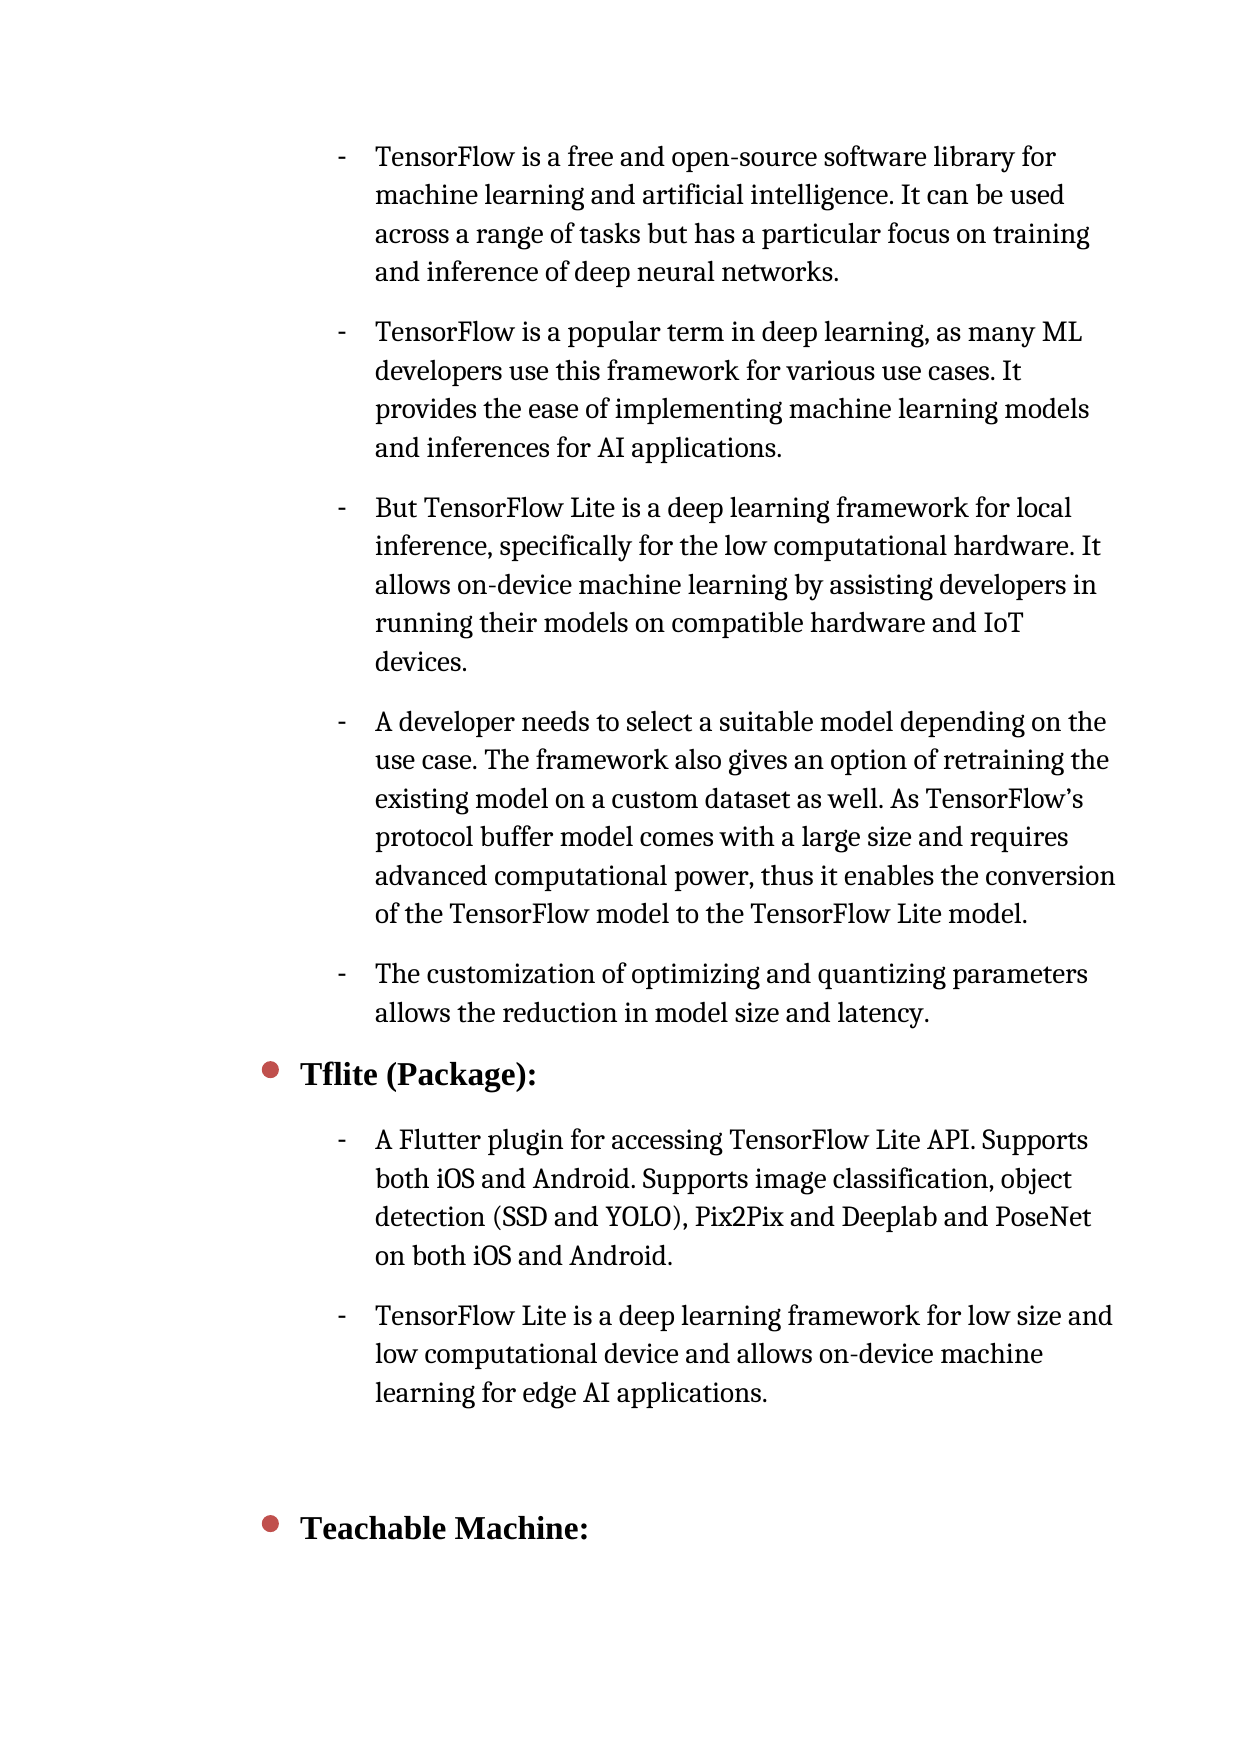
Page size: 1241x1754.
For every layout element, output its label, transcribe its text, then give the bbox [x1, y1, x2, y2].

list Tflite (Package): [262, 1054, 1122, 1096]
list TensorFlow Lite is a deep learning framework for low size and low computational device and allows on-device machine learning for edge AI applications. [337, 1297, 1122, 1409]
list The customization of optimizing and quantizing parameters allows the reduction in model size and latency. [337, 956, 1122, 1030]
list Teachable Machine: [262, 1508, 1122, 1549]
list A Flutter plugin for accessing TensorFlow Lite API. Supports both iOS and Android. Supports image classification, object detection (SSD and YOLO), Pix2Pix and Deeplab and PoseNet on both iOS and Android. [337, 1121, 1122, 1272]
list TensorFlow is a free and open-source software library for machine learning and artificial intelligence. It can be used across a range of tasks but has a particular focus on training and inference of deep neural networks. [337, 138, 1122, 289]
list A developer needs to select a suitable model depending on the use case. The framework also gives an option of retraining the existing model on a custom dataset as well. As TensorFlow’s protocol buffer model comes with a large size and requires advanced computational power, thus it enables the conversion of the TensorFlow model to the TensorFlow Lite model. [337, 703, 1122, 931]
list TensorFlow is a popular term in deep learning, as many ML developers use this framework for various use cases. It provides the ease of implementing machine learning models and inferences for AI applications. [337, 313, 1122, 464]
list But TensorFlow Lite is a deep learning framework for local inference, specifically for the low computational hardware. It allows on-device machine learning by assisting developers in running their models on compatible hardware and IoT devices. [337, 489, 1122, 679]
